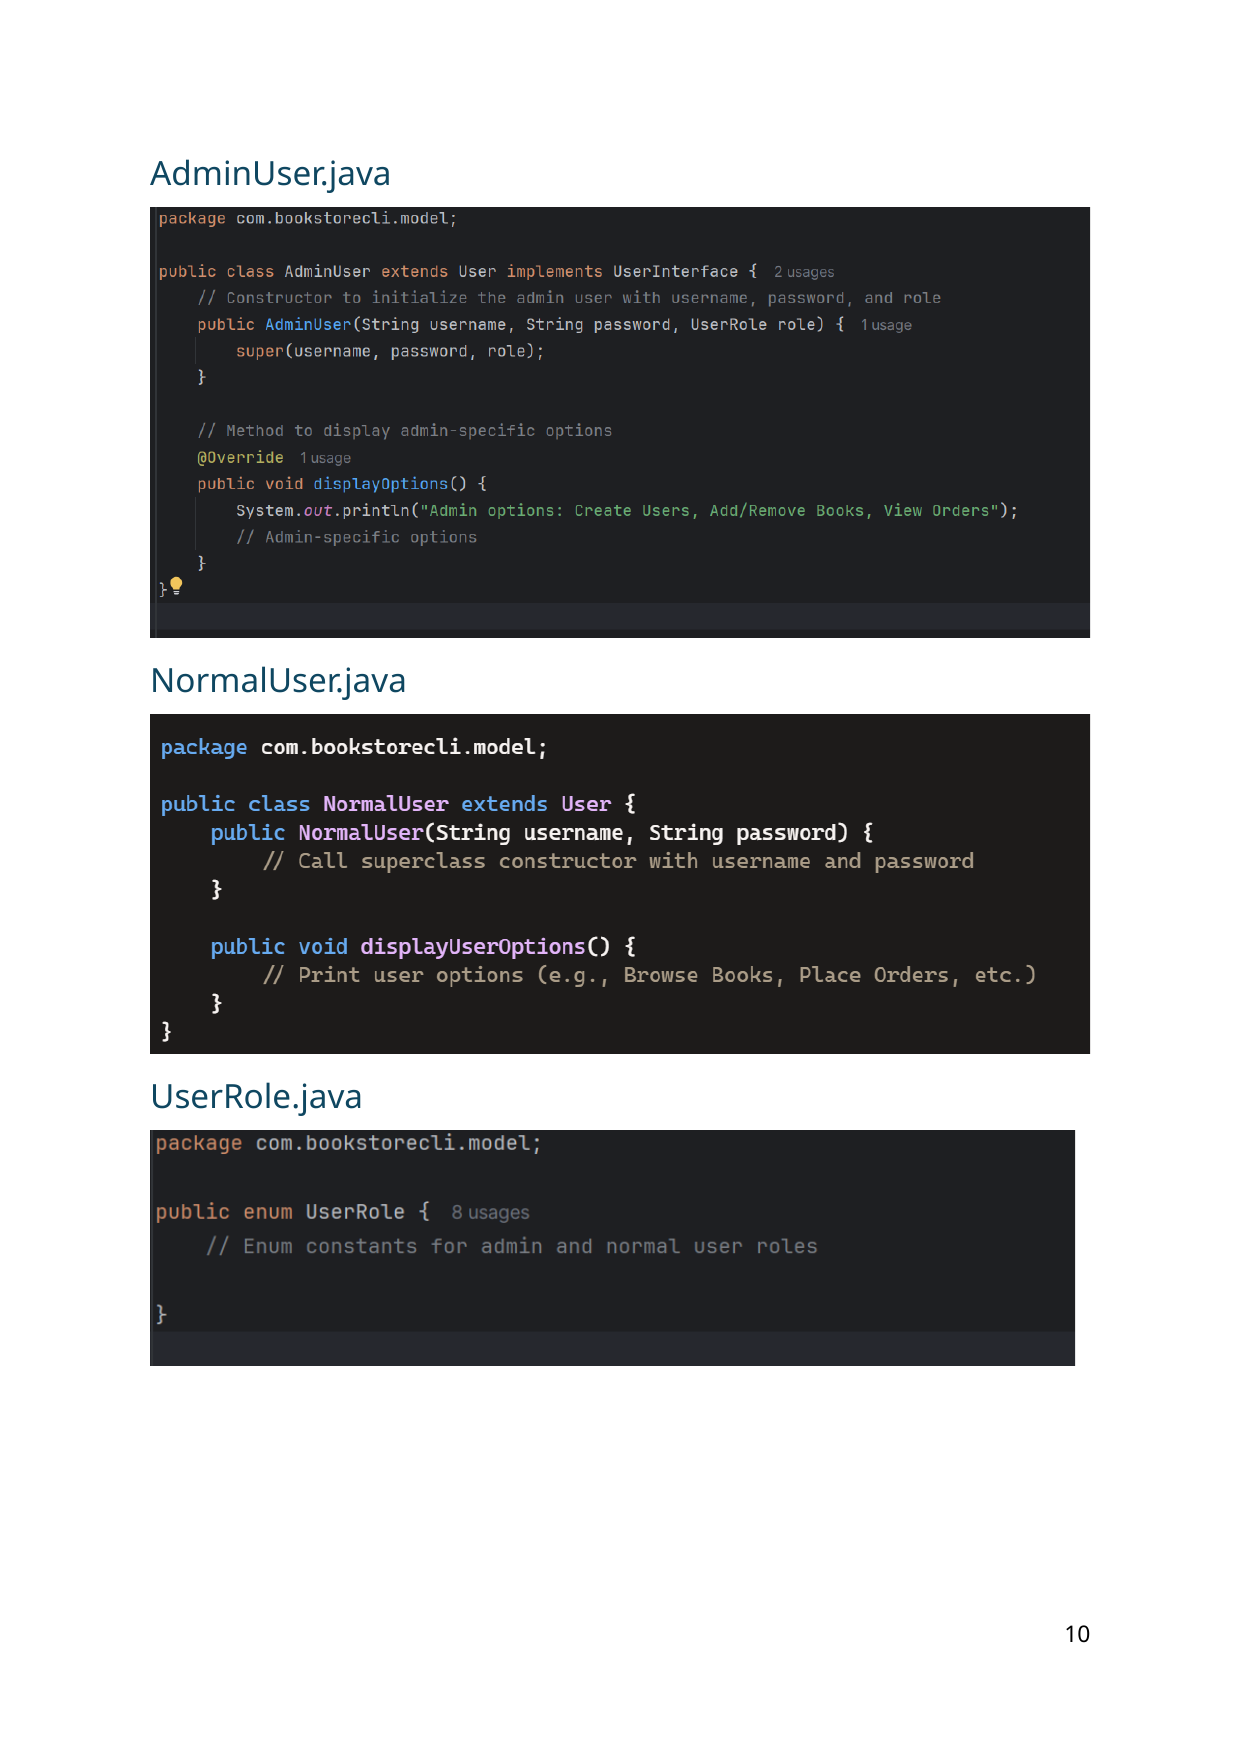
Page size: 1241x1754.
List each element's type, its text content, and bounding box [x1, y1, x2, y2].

subtitle UserRole.java [150, 1073, 1090, 1119]
picture [150, 207, 1091, 638]
picture [150, 714, 1091, 1054]
subtitle NormalUser.java [150, 657, 1090, 702]
picture [150, 1130, 1075, 1366]
subtitle AdminUser.java [150, 150, 1090, 195]
